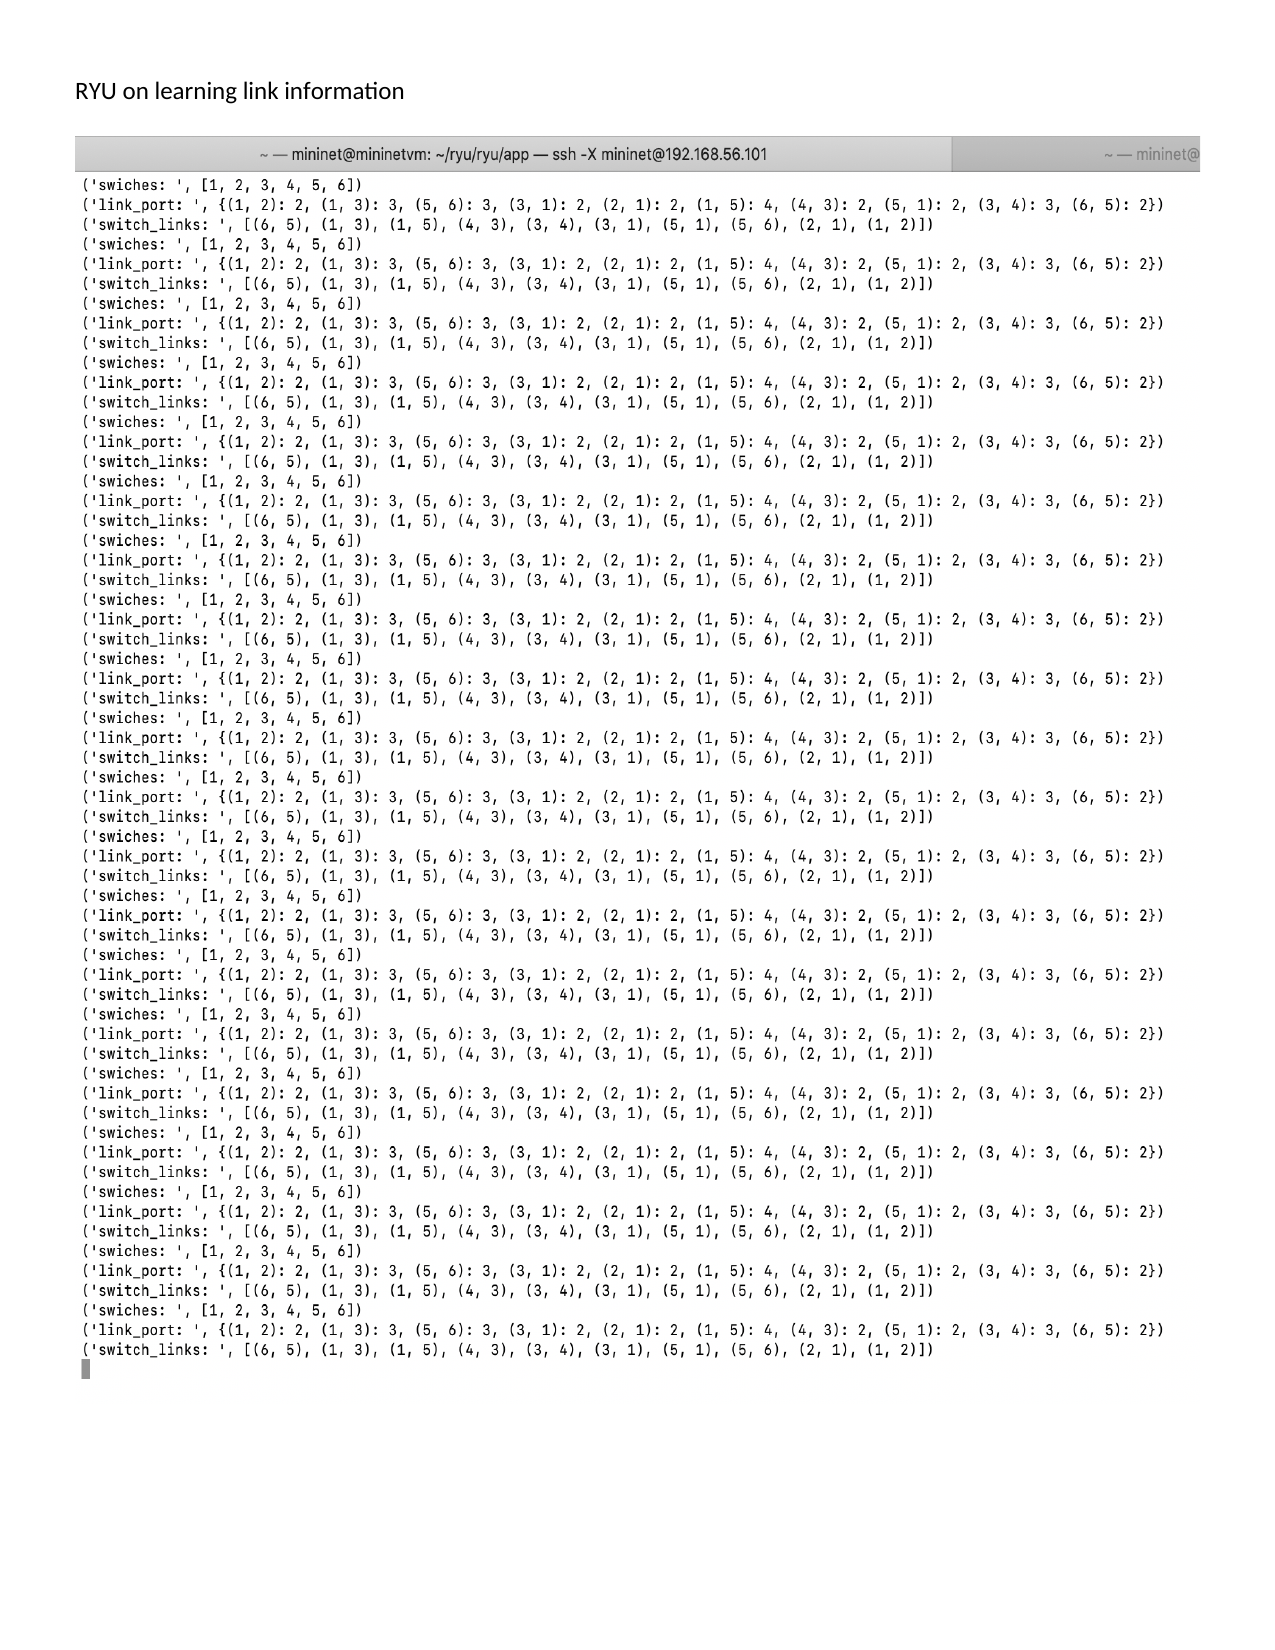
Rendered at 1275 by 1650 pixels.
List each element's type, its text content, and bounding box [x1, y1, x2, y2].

text RYU on learning link information [75, 75, 1200, 106]
picture [75, 136, 1200, 1404]
